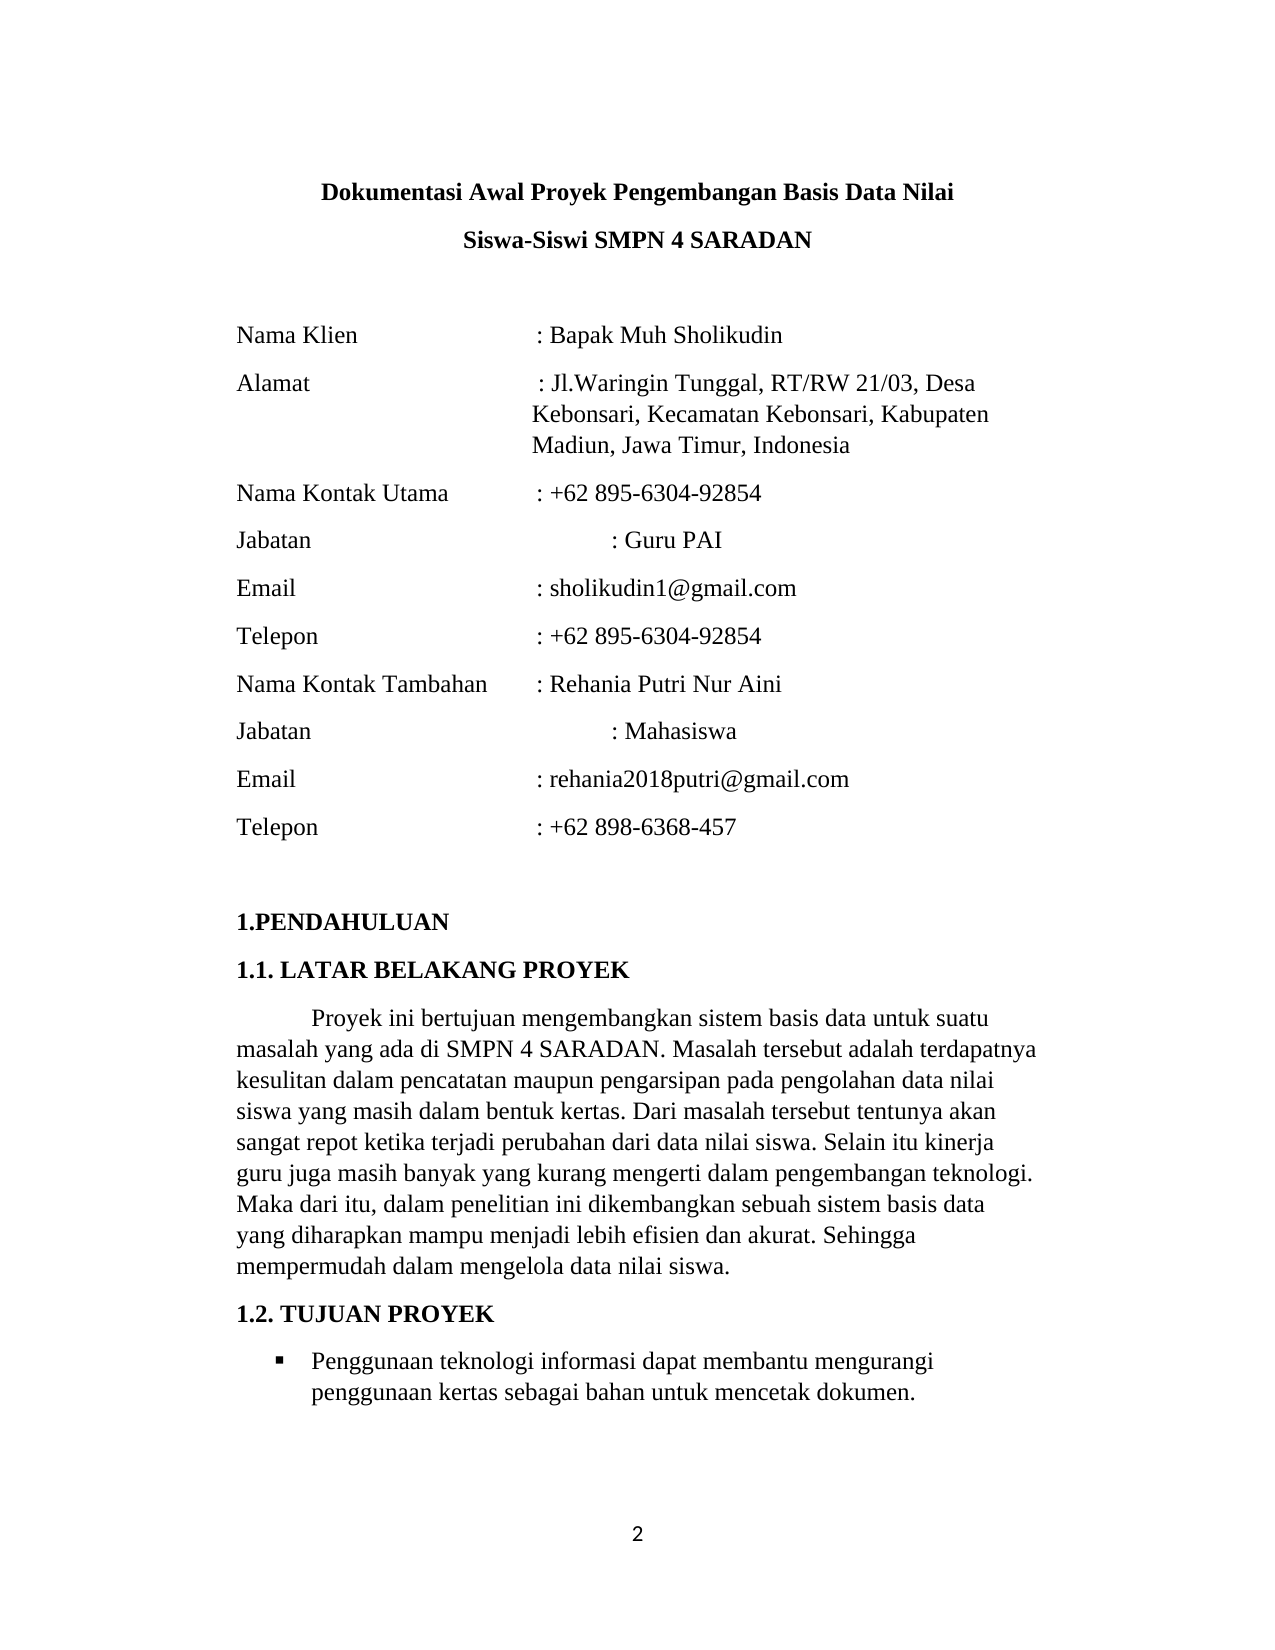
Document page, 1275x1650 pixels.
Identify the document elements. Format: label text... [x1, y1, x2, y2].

text Jabatan : Mahasiswa [236, 716, 1039, 745]
list Penggunaan teknologi informasi dapat membantu mengurangi penggunaan kertas sebagai bahan untuk mencetak dokumen. [274, 1346, 1039, 1406]
text Nama Kontak Utama : +62 895-6304-92854 [236, 478, 1039, 507]
text Alamat : Jl.Waringin Tunggal, RT/RW 21/03, Desa Kebonsari, Kecamatan Kebonsari, Kabupaten Madiun, Jawa Timur, Indonesia [236, 368, 1039, 459]
text Telepon : +62 898-6368-457 [236, 812, 1039, 841]
text Dokumentasi Awal Proyek Pengembangan Basis Data Nilai [236, 177, 1039, 206]
text Email : sholikudin1@gmail.com [236, 573, 1039, 602]
text Email : rehania2018putri@gmail.com [236, 764, 1039, 793]
text Jabatan : Guru PAI [236, 526, 1039, 554]
text Nama Klien : Bapak Muh Sholikudin [236, 320, 1039, 349]
text 1.1. LATAR BELAKANG PROYEK [236, 955, 1039, 984]
text Nama Kontak Tambahan : Rehania Putri Nur Aini [236, 669, 1039, 697]
text Proyek ini bertujuan mengembangkan sistem basis data untuk suatu masalah yang ada di SMPN 4 SARADAN. Masalah tersebut adalah terdapatnya kesulitan dalam pencatatan maupun pengarsipan pada pengolahan data nilai siswa yang masih dalam bentuk kertas. Dari masalah tersebut tentunya akan sangat repot ketika terjadi perubahan dari data nilai siswa. Selain itu kinerja guru juga masih banyak yang kurang mengerti dalam pengembangan teknologi. Maka dari itu, dalam penelitian ini dikembangkan sebuah sistem basis data yang diharapkan mampu menjadi lebih efisien dan akurat. Sehingga mempermudah dalam mengelola data nilai siswa. [236, 1003, 1039, 1280]
text Telepon : +62 895-6304-92854 [236, 621, 1039, 650]
text 1.PENDAHULUAN [236, 907, 1039, 936]
text 1.2. TUJUAN PROYEK [236, 1299, 1039, 1327]
text Siswa-Siswi SMPN 4 SARADAN [236, 225, 1039, 254]
